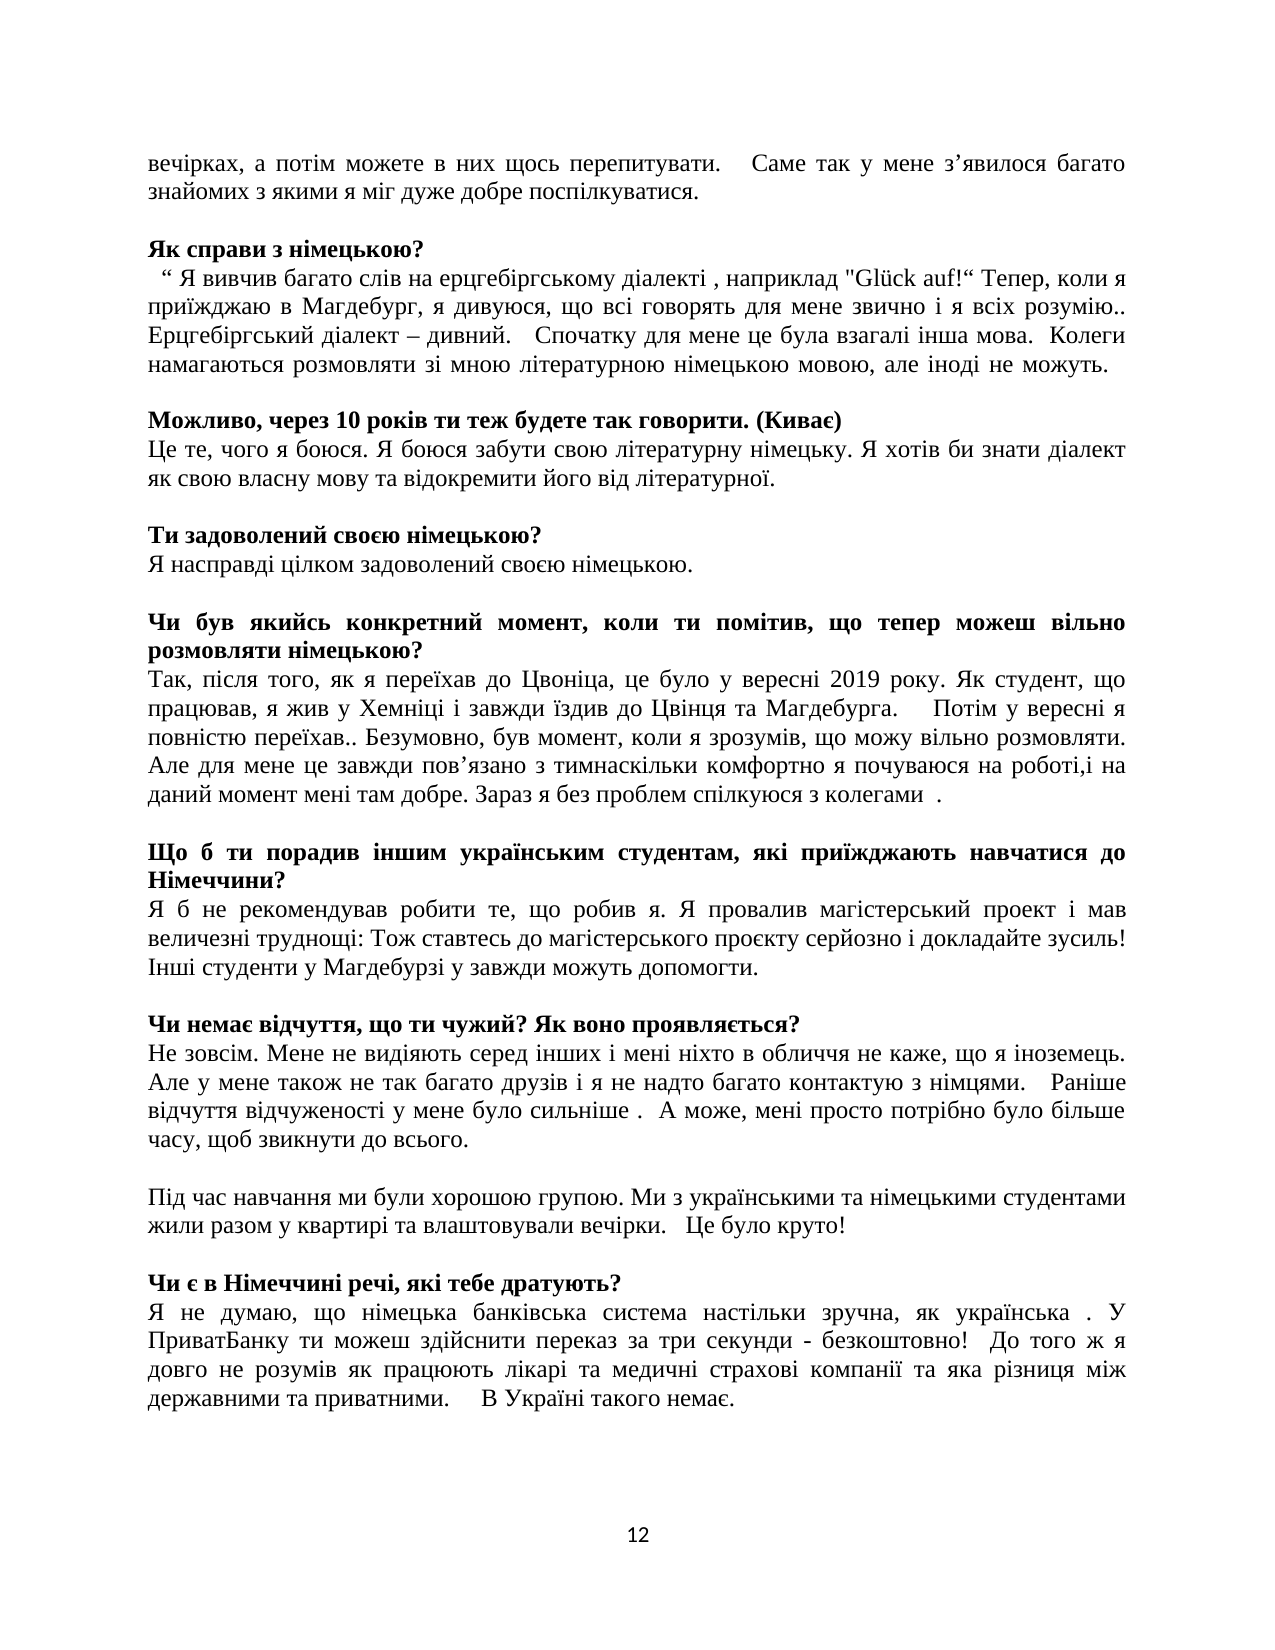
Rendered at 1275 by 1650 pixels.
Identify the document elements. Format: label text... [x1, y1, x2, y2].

text Як справи з німецькою? [148, 234, 1127, 263]
text Чи був якийсь конкретний момент, коли ти помітив, що тепер можеш вільно розмовляти німецькою? [148, 607, 1127, 664]
text Під час навчання ми були хорошою групою. Ми з українськими та німецькими студентами жили разом у квартирі та влаштовували вечірки. Це було круто! [148, 1182, 1127, 1239]
text “ Я вивчив багато слів на ерцгебіргському діалекті , наприклад "Glück auf!“ Тепер, коли я приїжджаю в Магдебург, я дивуюся, що всі говорять для мене звично і я всіх розумію.. Ерцгебіргський діалект – дивний. Спочатку для мене це була взагалі інша мова. Колеги намагаються розмовляти зі мною літературною німецькою мовою, але іноді не можуть. [148, 263, 1127, 406]
text Ти задоволений своєю німецькою? [148, 521, 1127, 549]
text Чи є в Німеччині речі, які тебе дратують? [148, 1268, 1127, 1297]
text Не зовсім. Мене не видіяють серед інших і мені ніхто в обличчя не каже, що я іноземець. Але у мене також не так багато друзів і я не надто багато контактую з німцями. Раніше відчуття відчуженості у мене було сильніше . А може, мені просто потрібно було більше часу, щоб звикнути до всього. [148, 1038, 1127, 1153]
text Це те, чого я боюся. Я боюся забути свою літературну німецьку. Я хотів би знати діалект як свою власну мову та відокремити його від літературної. [148, 434, 1127, 492]
text Чи немає відчуття, що ти чужий? Як воно проявляється? [148, 1009, 1127, 1038]
text Я б не рекомендував робити те, що робив я. Я провалив магістерський проект і мав величезні труднощі: Тож ставтесь до магістерського проєкту серйозно і докладайте зусиль! Інші студенти у Магдебурзі у завжди можуть допомогти. [148, 894, 1127, 981]
text Я не думаю, що німецька банківська система настільки зручна, як українська . У ПриватБанку ти можеш здійснити переказ за три секунди - безкоштовно! До того ж я довго не розумів як працюють лікарі та медичні страхові компанії та яка різниця між державними та приватними. В Україні такого немає. [148, 1297, 1127, 1412]
text Можливо, через 10 років ти теж будете так говорити. (Киває) [148, 406, 1127, 434]
text Я насправді цілком задоволений своєю німецькою. [148, 549, 1127, 578]
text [148, 148, 1127, 205]
text Що б ти порадив іншим українським студентам, які приїжджають навчатися до Німеччини? [148, 837, 1127, 894]
text Так, після того, як я переїхав до Цвоніца, це було у вересні 2019 року. Як студент, що працював, я жив у Хемніці і завжди їздив до Цвінця та Магдебурга. Потім у вересні я повністю переїхав.. Безумовно, був момент, коли я зрозумів, що можу вільно розмовляти. Але для мене це завжди пов’язано з тимнаскільки комфортно я почуваюся на роботі,і на даний момент мені там добре. Зараз я без проблем спілкуюся з колегами . [148, 664, 1127, 808]
